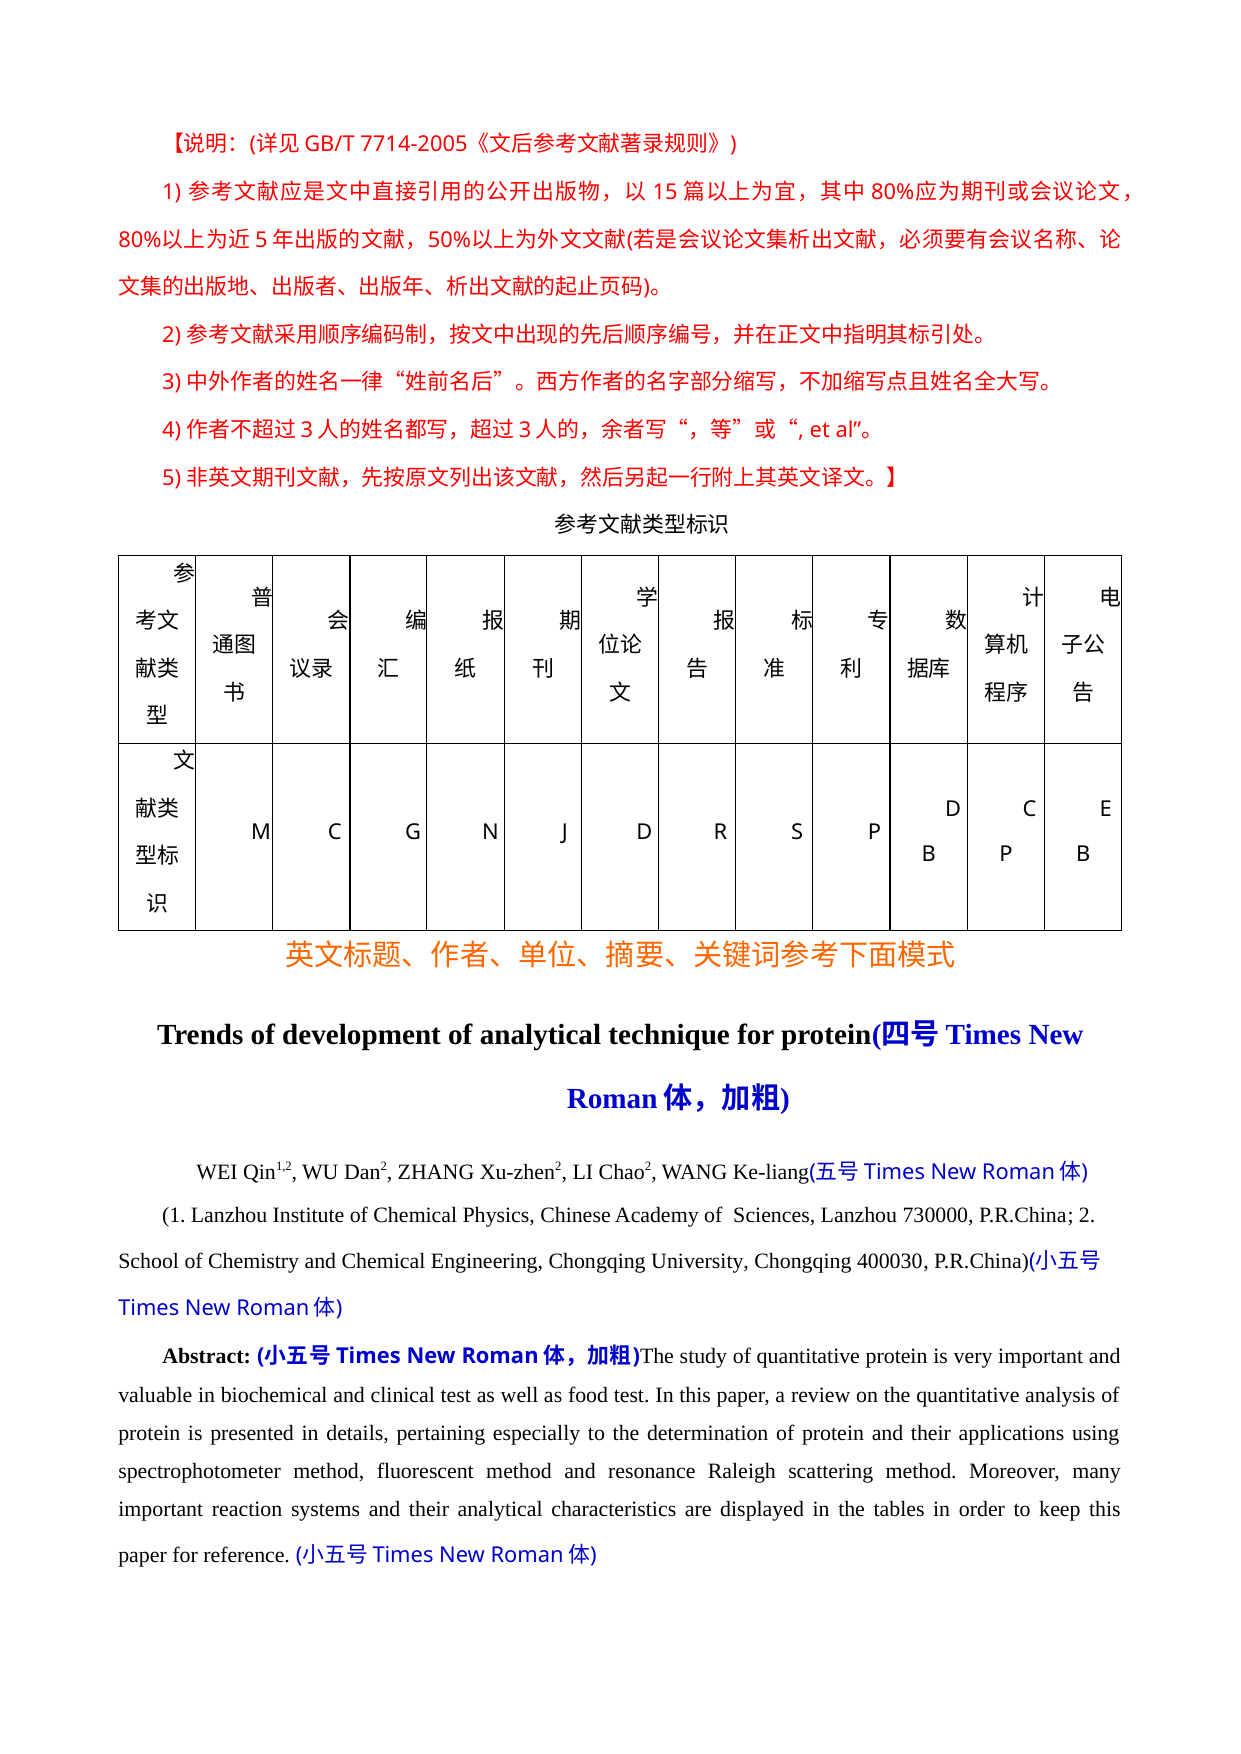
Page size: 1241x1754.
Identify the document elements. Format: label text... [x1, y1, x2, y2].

table_header 标准 [736, 556, 812, 742]
table_header 会议录 [273, 556, 349, 742]
text 英文标题、作者、单位、摘要、关键词参考下面模式 [118, 931, 1122, 973]
text 5) 非英文期刊文献，先按原文列出该文献，然后另起一行附上其英文译文。】 [118, 459, 1122, 491]
text 参考文献类型标识 [118, 507, 1122, 539]
table_cell CP [968, 744, 1044, 930]
text 1) 参考文献应是文中直接引用的公开出版物，以15篇以上为宜，其中80%应为期刊或会议论文，80%以上为近5年出版的文献，50%以上为外文文献(若是会议论文集析出文献，必须要有会议名称、论文集的出版地、出版者、出版年、析出文献的起止页码)。 [118, 174, 1122, 301]
table_cell P [813, 744, 889, 930]
text 3) 中外作者的姓名一律“姓前名后”。西方作者的名字部分缩写，不加缩写点且姓名全大写。 [118, 364, 1122, 396]
table_cell D [582, 744, 658, 930]
table_header 学位论文 [582, 556, 658, 742]
text Abstract: (小五号Times New Roman体，加粗)The study of quantitative protein is very important and valuable in biochemical and clinical test as well as food test. In this paper, a review on the quantitative analysis of protein is presented in details, pertaining especially to the determination of protein and their applications using spectrophotometer method, fluorescent method and resonance Raleigh scattering method. Moreover, many important reaction systems and their analytical characteristics are displayed in the tables in order to keep this paper for reference. (小五号Times New Roman体) [118, 1338, 1122, 1568]
table_cell M [196, 744, 272, 930]
table_header 报纸 [427, 556, 504, 742]
table_header 电子公告 [1045, 556, 1121, 742]
table_cell J [505, 744, 581, 930]
table_header 编汇 [351, 556, 426, 742]
table_header 普通图书 [196, 556, 272, 742]
text 【说明：(详见GB/T 7714-2005《文后参考文献著录规则》) [118, 126, 1122, 158]
text 4) 作者不超过3人的姓名都写，超过3人的，余者写“，等”或“, et al”。 [118, 412, 1122, 444]
table_cell 文献类型标识 [119, 744, 195, 930]
table_cell C [273, 744, 349, 930]
text 2) 参考文献采用顺序编码制，按文中出现的先后顺序编号，并在正文中指明其标引处。 [118, 317, 1122, 348]
table_cell G [351, 744, 426, 930]
text (1. Lanzhou Institute of Chemical Physics, Chinese Academy of Sciences, Lanzhou 730000, P.R.China; 2. School of Chemistry and Chemical Engineering, Chongqing University, Chongqing 400030, P.R.China)(小五号Times New Roman体) [118, 1202, 1122, 1322]
table_header 计算机程序 [968, 556, 1044, 742]
table_cell R [659, 744, 735, 930]
table_header 报告 [659, 556, 735, 742]
table_header 期刊 [505, 556, 581, 742]
table_header 数据库 [891, 556, 967, 742]
table_cell EB [1045, 744, 1121, 930]
table_header 参考文献类型 [119, 556, 195, 742]
table_cell DB [891, 744, 967, 930]
table_header 专利 [813, 556, 889, 742]
text WEI Qin1,2, WU Dan2, ZHANG Xu-zhen2, LI Chao2, WANG Ke-liang(五号Times New Roman体) [118, 1154, 1122, 1186]
table_cell S [736, 744, 812, 930]
text Trends of development of analytical technique for protein(四号Times New Roman体，加粗) [118, 1011, 1122, 1117]
table_cell N [427, 744, 504, 930]
